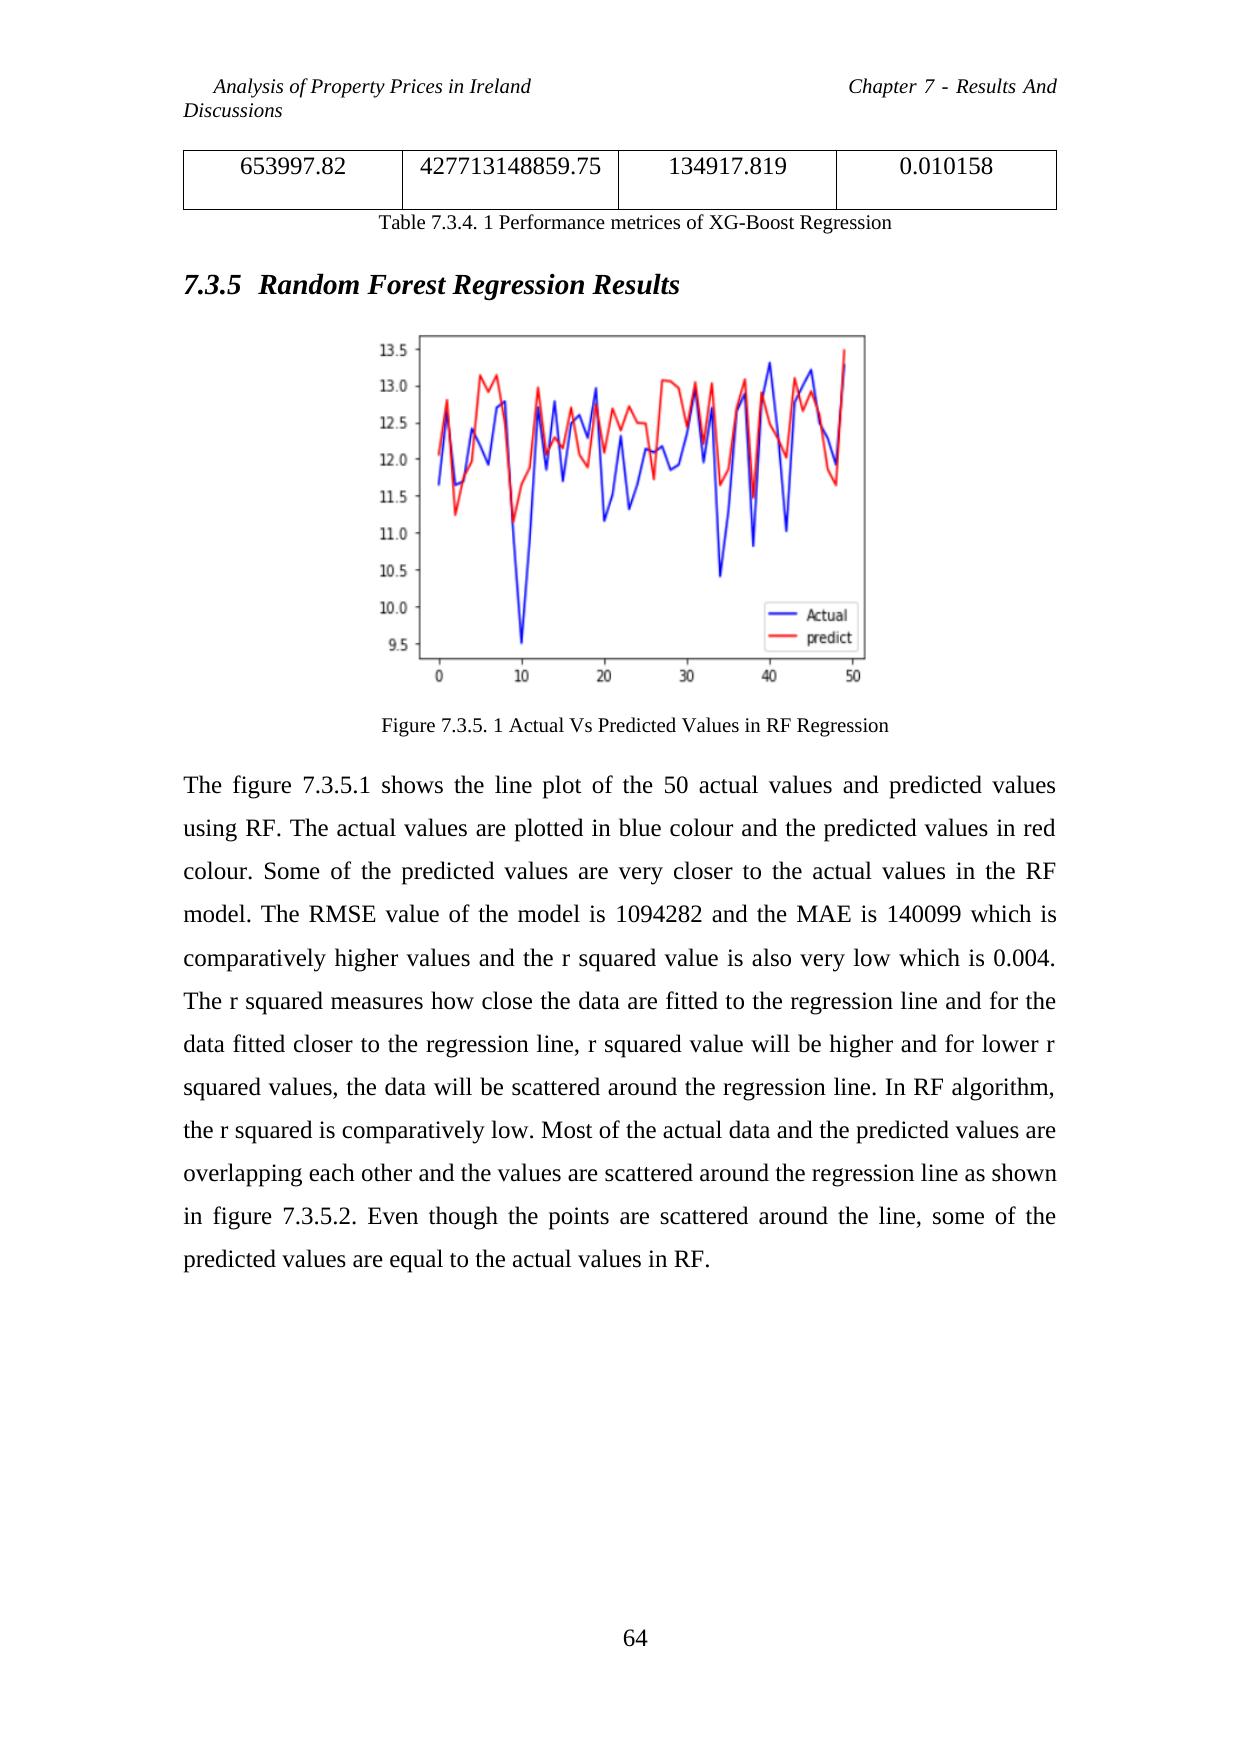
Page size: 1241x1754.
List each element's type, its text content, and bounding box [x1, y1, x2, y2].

table_cell 0.010158 [837, 151, 1056, 209]
table_cell 427713148859.75 [403, 151, 618, 209]
text The figure 7.3.5.1 shows the line plot of the 50 actual values and predicted values using RF. The actual values are plotted in blue colour and the predicted values in red colour. Some of the predicted values are very closer to the actual values in the RF model. The RMSE value of the model is 1094282 and the MAE is 140099 which is comparatively higher values and the r squared value is also very low which is 0.004. The r squared measures how close the data are fitted to the regression line and for the data fitted closer to the regression line, r squared value will be higher and for lower r squared values, the data will be scattered around the regression line. In RF algorithm, the r squared is comparatively low. Most of the actual data and the predicted values are overlapping each other and the values are scattered around the regression line as shown in figure 7.3.5.2. Even though the points are scattered around the line, some of the predicted values are equal to the actual values in RF. [183, 770, 1057, 1273]
picture [362, 330, 878, 701]
table_cell 653997.82 [184, 151, 402, 209]
subtitle Random Forest Regression Results [183, 267, 1057, 301]
table_cell 134917.819 [619, 151, 836, 209]
